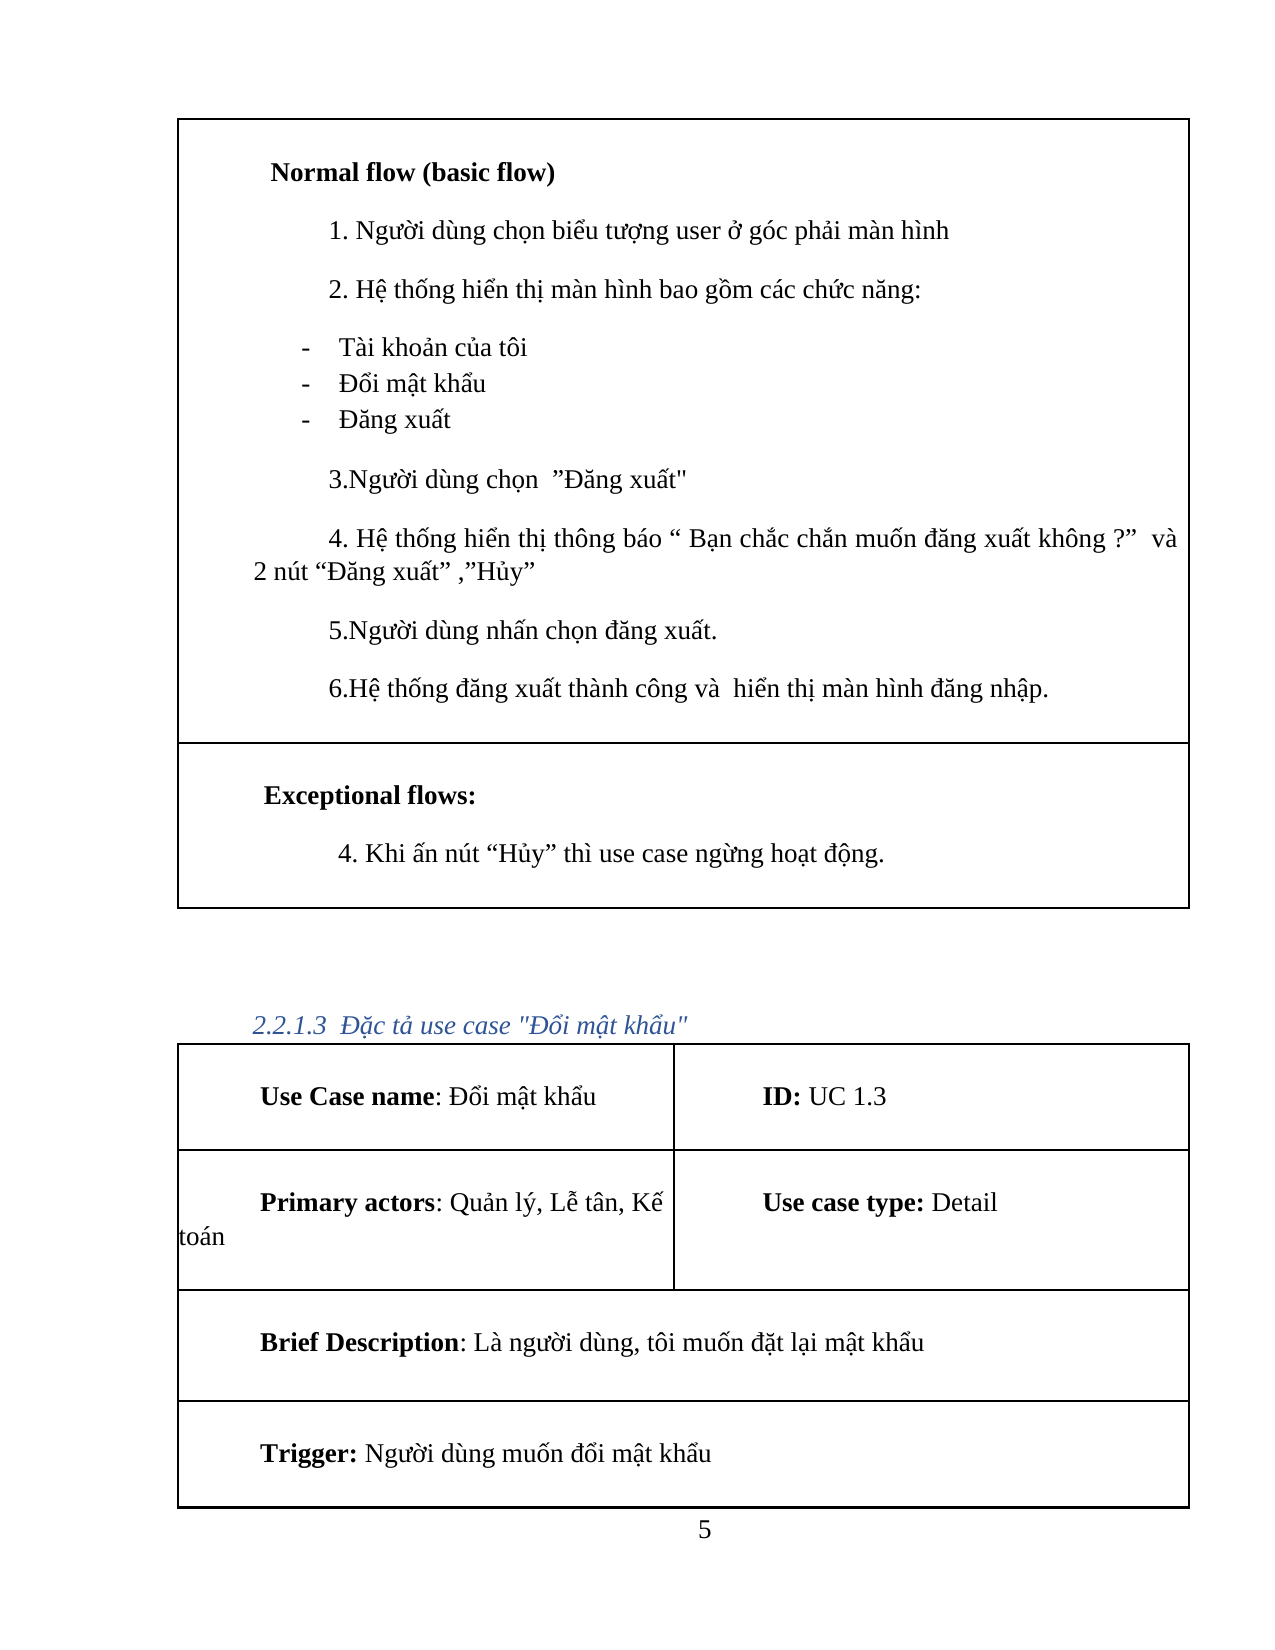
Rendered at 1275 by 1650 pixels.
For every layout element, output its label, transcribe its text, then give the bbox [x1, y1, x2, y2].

table_cell Normal flow (basic flow) 1. Người dùng chọn biểu tượng user ở góc phải màn hình 2. Hệ thống hiển thị màn hình bao gồm các chức năng: Tài khoản của tôi Đổi mật khẩu Đăng xuất 3.Người dùng chọn ”Đăng xuất" 4. Hệ thống hiển thị thông báo “ Bạn chắc chắn muốn đăng xuất không ?” và 2 nút “Đăng xuất” ,”Hủy” 5.Người dùng nhấn chọn đăng xuất. 6.Hệ thống đăng xuất thành công và hiển thị màn hình đăng nhập. [179, 120, 1188, 742]
table_cell Exceptional flows: 4. Khi ấn nút “Hủy” thì use case ngừng hoạt động. [179, 744, 1188, 907]
subtitle 2.2.1.3 Đặc tả use case "Đổi mật khẩu" [177, 1009, 1157, 1040]
table_cell Use case type: Detail [675, 1151, 1188, 1289]
table_cell Trigger: Người dùng muốn đổi mật khẩu [179, 1402, 1188, 1506]
table_cell Brief Description: Là người dùng, tôi muốn đặt lại mật khẩu [179, 1291, 1188, 1400]
table_header Use Case name: Đổi mật khẩu [179, 1045, 673, 1149]
table_header ID: UC 1.3 [675, 1045, 1188, 1149]
table_cell Primary actors: Quản lý, Lễ tân, Kế toán [179, 1151, 673, 1289]
